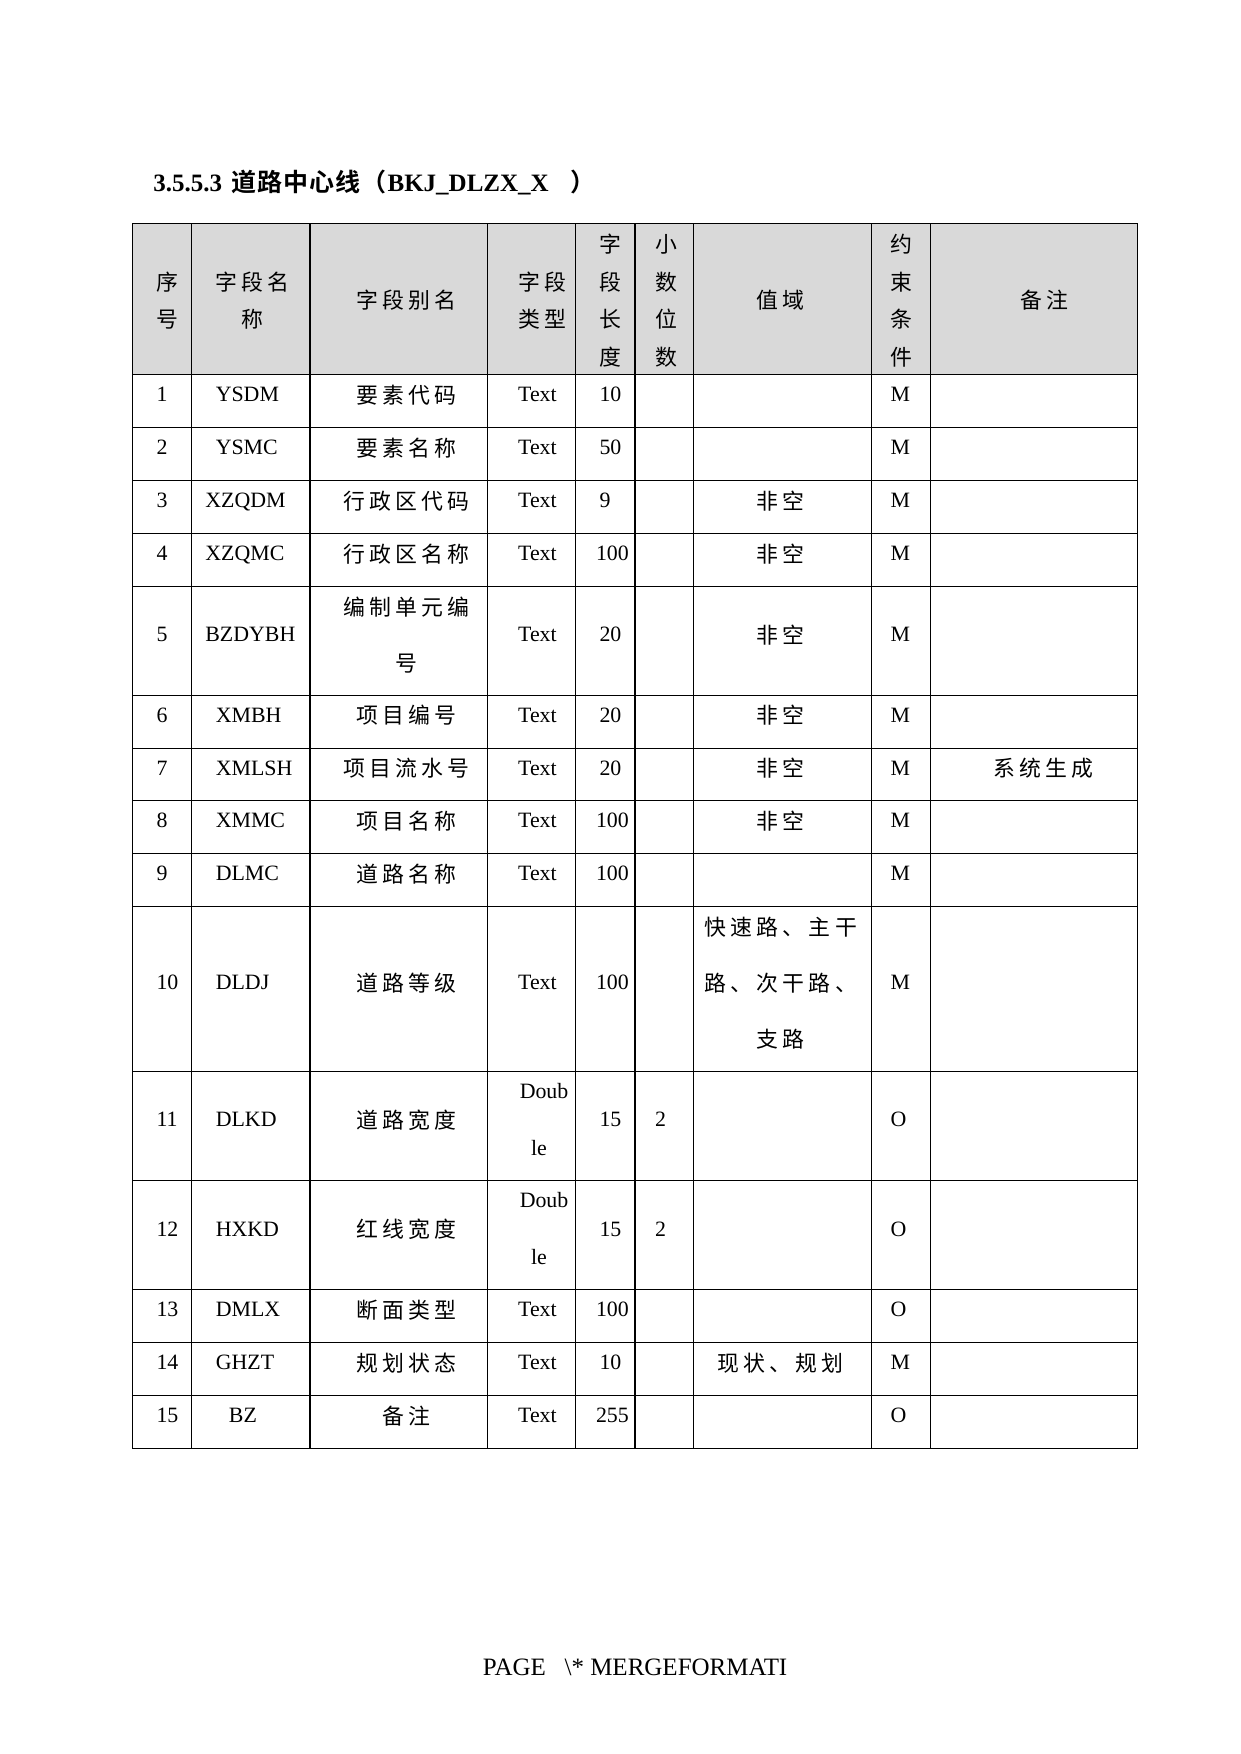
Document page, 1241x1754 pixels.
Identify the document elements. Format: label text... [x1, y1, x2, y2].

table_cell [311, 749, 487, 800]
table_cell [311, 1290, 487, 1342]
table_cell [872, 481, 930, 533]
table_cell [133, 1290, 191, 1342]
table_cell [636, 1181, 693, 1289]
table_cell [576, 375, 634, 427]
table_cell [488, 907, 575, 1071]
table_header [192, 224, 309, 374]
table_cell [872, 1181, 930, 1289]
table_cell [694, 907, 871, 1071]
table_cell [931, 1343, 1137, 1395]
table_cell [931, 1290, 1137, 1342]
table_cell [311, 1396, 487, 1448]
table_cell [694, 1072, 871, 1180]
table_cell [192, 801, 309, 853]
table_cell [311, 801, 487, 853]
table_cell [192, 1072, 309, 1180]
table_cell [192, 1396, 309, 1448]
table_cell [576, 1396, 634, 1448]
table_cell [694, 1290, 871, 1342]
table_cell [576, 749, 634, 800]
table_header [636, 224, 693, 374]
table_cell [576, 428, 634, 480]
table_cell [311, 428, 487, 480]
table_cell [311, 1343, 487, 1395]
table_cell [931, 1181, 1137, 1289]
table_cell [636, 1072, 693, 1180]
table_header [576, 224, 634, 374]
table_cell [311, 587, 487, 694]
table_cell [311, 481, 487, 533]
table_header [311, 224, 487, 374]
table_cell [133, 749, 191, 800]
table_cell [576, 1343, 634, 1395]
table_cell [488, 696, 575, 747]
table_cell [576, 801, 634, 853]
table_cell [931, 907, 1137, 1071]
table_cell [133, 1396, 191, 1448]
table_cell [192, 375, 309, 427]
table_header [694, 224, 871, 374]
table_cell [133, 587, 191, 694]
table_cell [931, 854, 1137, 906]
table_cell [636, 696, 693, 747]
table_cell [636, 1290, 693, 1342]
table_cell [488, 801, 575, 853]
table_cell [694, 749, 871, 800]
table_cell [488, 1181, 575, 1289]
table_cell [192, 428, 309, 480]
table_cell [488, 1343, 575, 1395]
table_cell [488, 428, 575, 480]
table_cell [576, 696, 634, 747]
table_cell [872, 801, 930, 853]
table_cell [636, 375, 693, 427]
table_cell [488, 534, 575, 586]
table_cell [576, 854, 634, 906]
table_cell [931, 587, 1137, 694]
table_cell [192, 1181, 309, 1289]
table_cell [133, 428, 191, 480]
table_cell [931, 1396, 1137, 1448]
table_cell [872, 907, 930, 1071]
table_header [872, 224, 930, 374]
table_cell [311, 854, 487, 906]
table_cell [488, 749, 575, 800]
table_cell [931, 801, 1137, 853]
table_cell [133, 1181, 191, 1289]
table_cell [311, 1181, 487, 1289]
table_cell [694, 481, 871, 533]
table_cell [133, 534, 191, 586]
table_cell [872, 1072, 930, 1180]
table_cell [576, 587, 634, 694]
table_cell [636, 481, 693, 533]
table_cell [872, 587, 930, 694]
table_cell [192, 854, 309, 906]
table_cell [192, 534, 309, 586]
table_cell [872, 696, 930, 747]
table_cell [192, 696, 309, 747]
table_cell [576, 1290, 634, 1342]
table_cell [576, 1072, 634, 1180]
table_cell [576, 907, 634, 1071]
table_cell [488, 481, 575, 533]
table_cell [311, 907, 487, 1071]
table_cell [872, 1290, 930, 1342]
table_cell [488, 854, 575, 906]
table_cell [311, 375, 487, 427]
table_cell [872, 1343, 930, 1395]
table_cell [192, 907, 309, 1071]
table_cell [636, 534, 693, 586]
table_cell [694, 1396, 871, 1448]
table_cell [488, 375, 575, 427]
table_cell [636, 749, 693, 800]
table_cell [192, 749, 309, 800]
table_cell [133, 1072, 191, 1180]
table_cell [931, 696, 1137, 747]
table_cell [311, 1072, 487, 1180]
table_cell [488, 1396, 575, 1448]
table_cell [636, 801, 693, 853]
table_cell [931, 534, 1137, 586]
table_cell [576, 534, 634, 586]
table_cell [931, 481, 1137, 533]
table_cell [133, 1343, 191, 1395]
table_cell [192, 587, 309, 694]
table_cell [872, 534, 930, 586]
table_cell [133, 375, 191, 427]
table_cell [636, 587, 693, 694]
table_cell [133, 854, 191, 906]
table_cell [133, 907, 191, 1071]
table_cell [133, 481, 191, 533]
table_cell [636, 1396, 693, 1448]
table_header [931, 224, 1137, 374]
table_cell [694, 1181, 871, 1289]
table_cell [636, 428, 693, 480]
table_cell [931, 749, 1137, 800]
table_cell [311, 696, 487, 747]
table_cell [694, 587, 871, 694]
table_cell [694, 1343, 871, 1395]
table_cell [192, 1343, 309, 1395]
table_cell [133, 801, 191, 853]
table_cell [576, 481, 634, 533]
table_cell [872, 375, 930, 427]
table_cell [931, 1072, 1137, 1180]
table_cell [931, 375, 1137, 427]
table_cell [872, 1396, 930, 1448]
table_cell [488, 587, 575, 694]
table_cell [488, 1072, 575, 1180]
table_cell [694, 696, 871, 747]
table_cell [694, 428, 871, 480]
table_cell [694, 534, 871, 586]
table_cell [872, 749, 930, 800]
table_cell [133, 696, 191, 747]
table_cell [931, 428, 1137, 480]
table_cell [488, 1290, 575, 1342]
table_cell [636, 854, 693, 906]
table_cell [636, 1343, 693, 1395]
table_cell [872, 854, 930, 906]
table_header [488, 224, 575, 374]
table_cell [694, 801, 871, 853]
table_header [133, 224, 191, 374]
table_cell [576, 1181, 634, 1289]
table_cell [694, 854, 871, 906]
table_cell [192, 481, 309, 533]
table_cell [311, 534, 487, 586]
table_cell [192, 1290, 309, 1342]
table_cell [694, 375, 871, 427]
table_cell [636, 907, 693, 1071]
subtitle 道路中心线（BKJ_DLZX_X） [153, 161, 1117, 199]
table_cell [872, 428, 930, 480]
